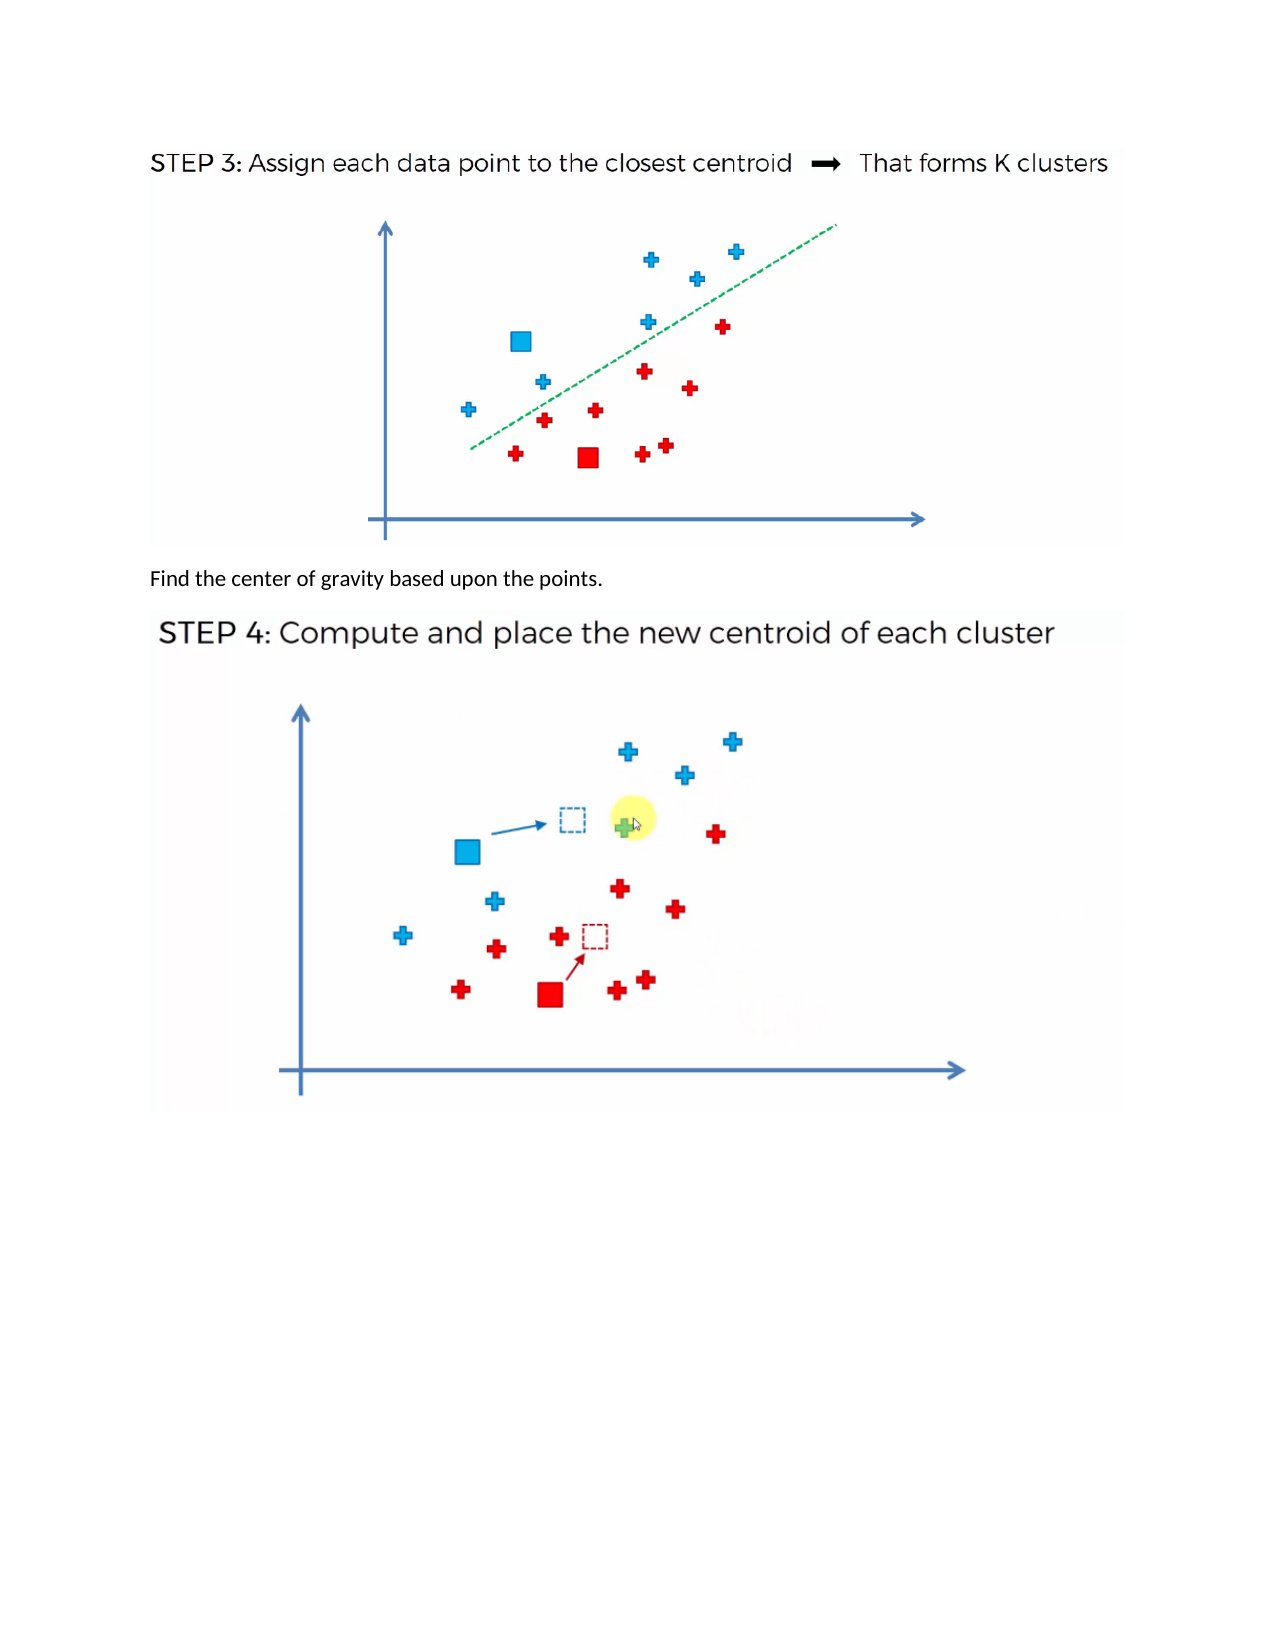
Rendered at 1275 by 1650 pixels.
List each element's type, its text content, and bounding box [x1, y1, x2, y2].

picture [150, 150, 1125, 546]
picture [150, 610, 1125, 1112]
text Find the center of gravity based upon the points. [150, 564, 1125, 592]
